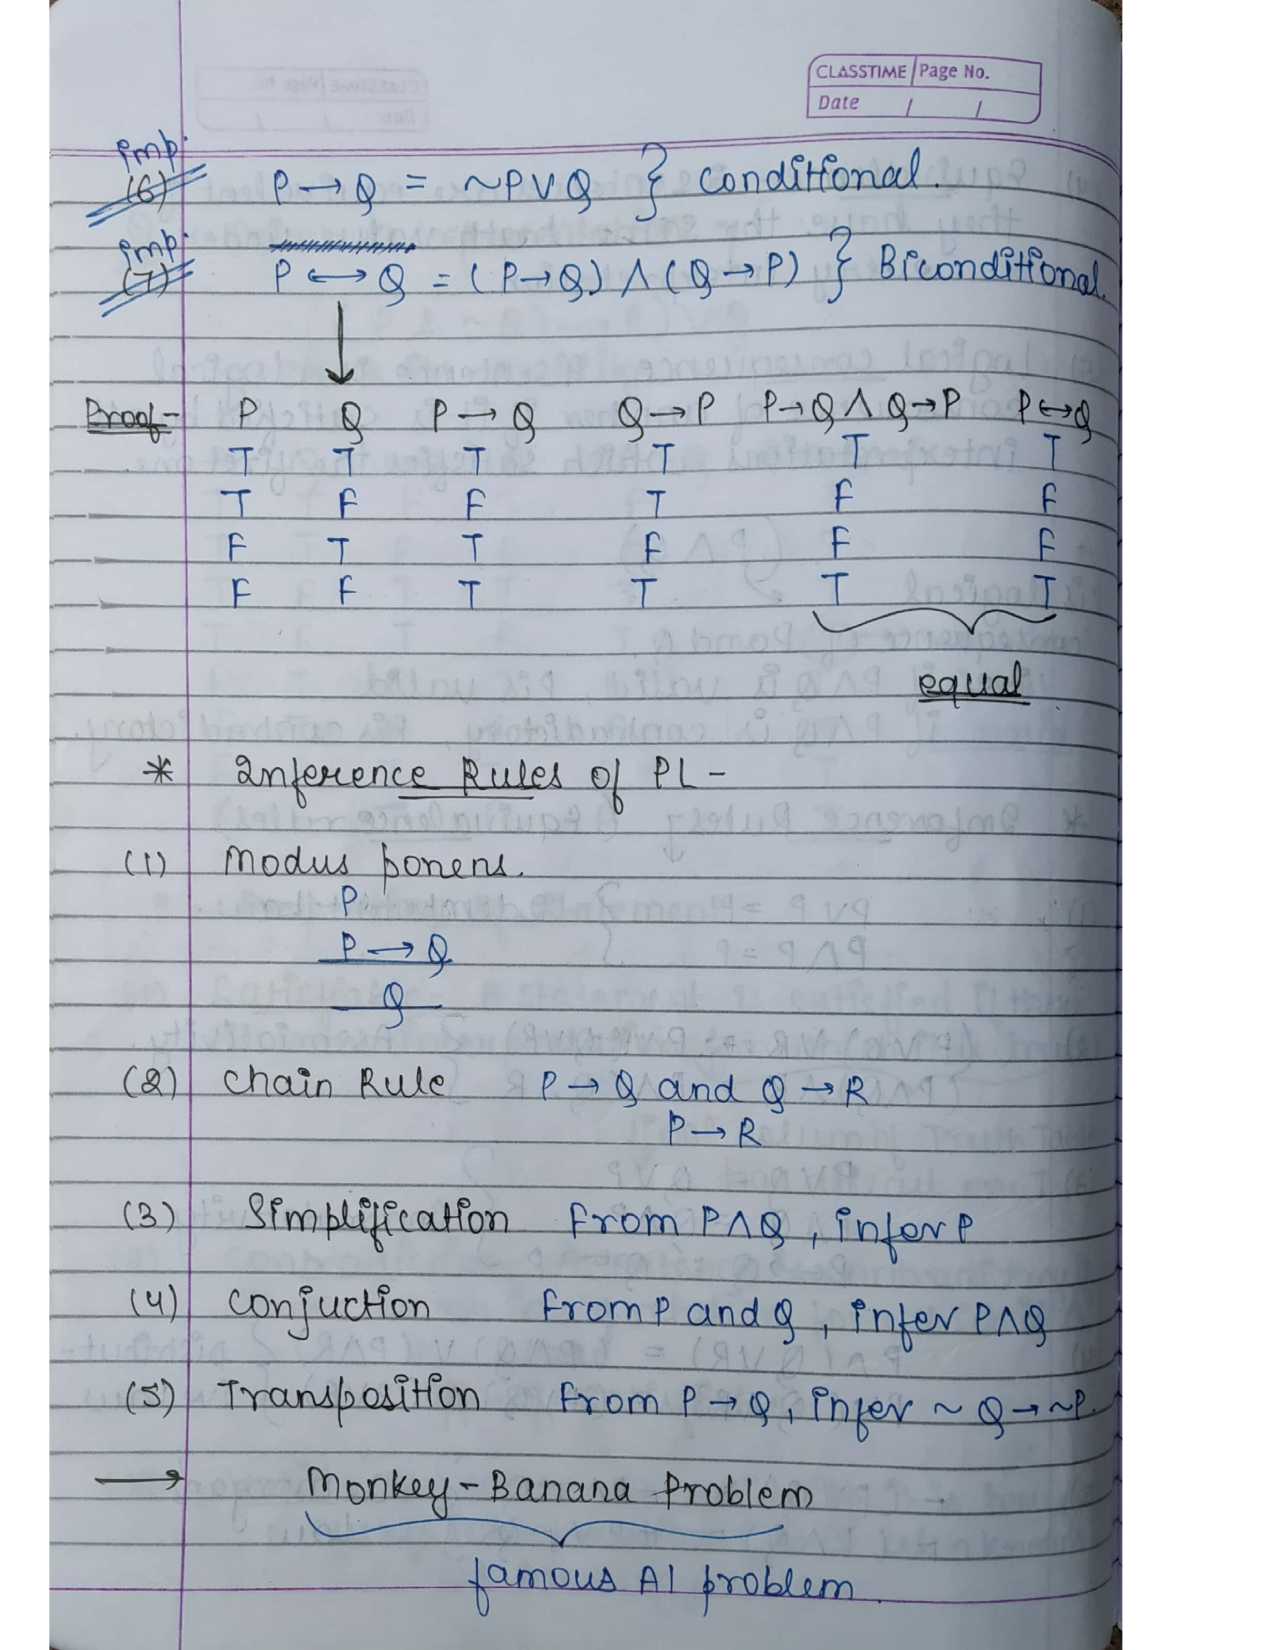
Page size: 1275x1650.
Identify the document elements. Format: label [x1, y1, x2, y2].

picture [49, 0, 1123, 1650]
